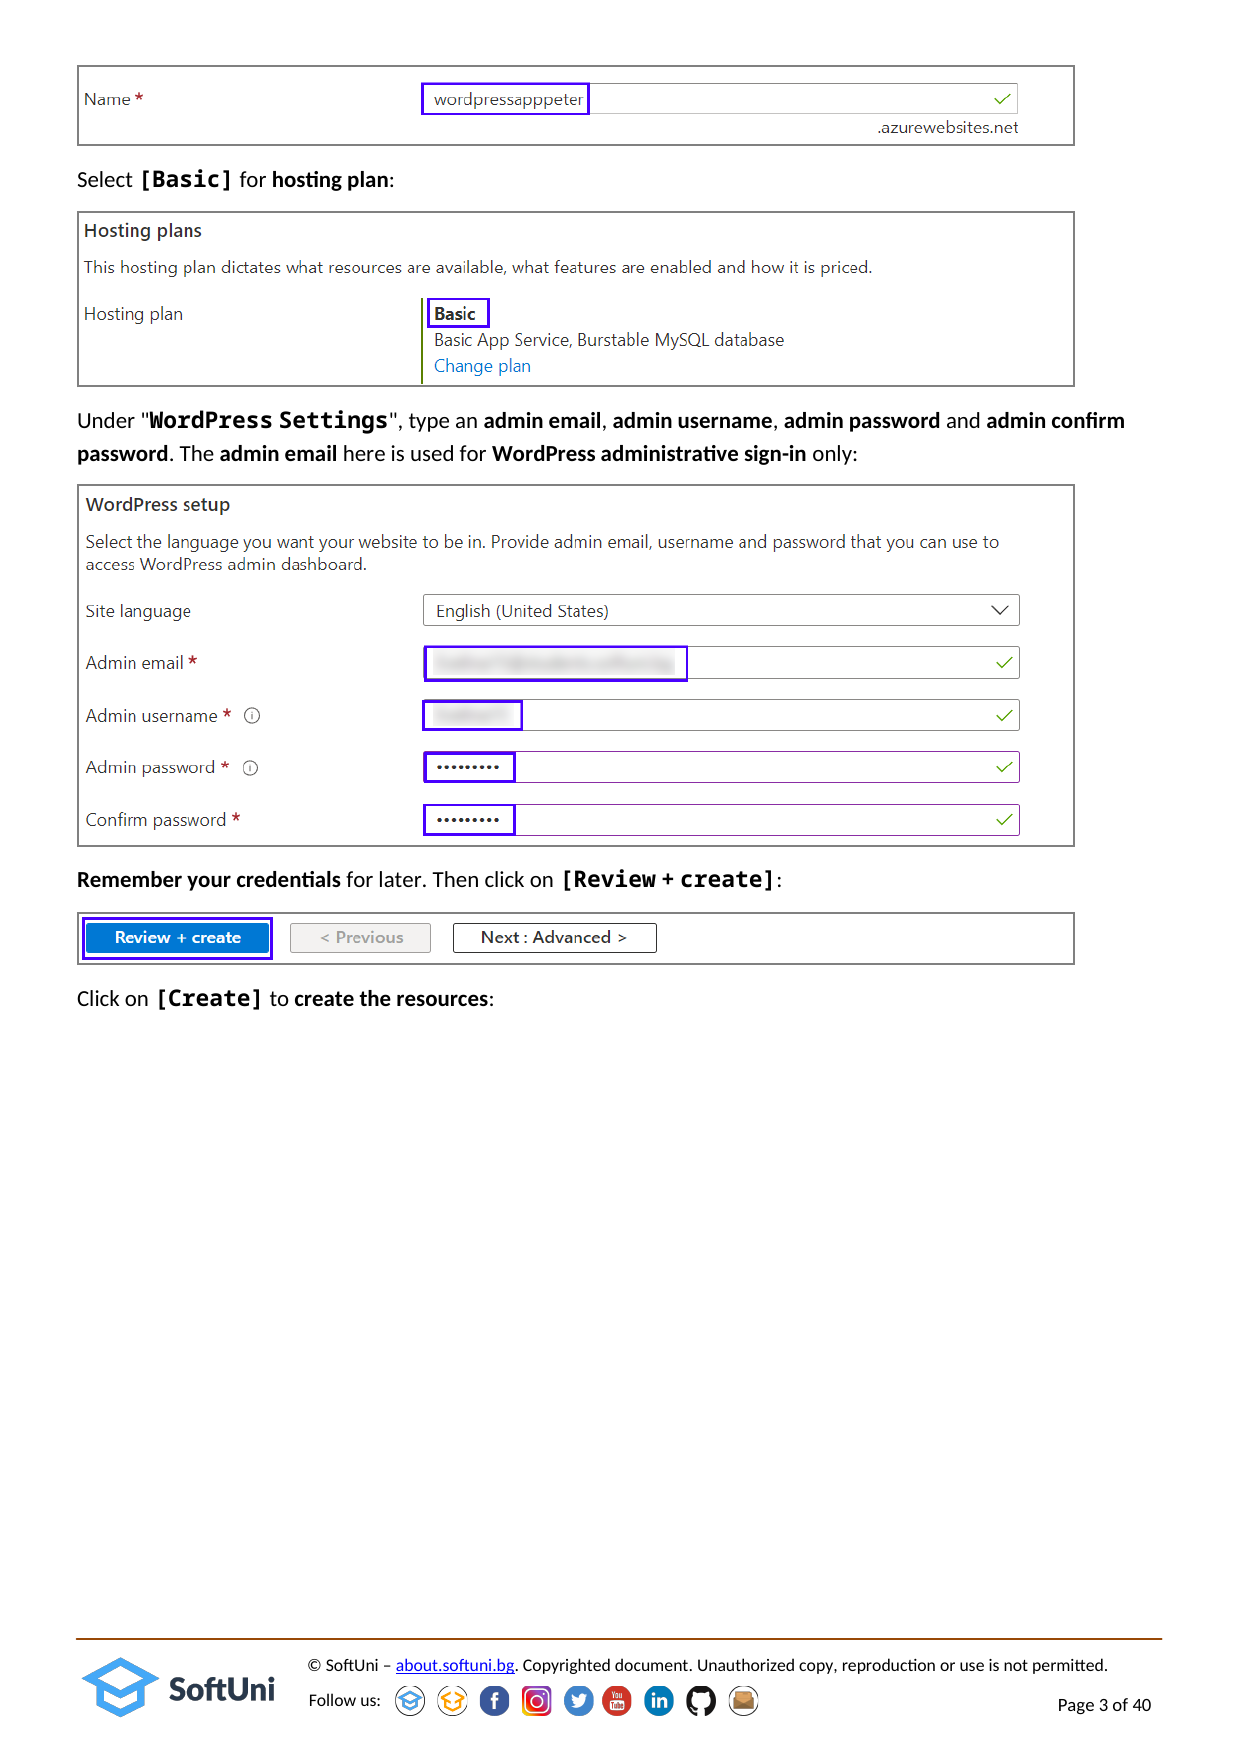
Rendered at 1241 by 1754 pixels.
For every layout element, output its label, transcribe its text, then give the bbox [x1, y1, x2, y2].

picture [665, 1707, 674, 1716]
picture [644, 1686, 651, 1694]
picture [79, 67, 1073, 144]
picture [667, 1686, 674, 1694]
picture [79, 213, 1073, 385]
picture [437, 1686, 468, 1716]
picture [395, 1686, 425, 1716]
picture [79, 486, 1073, 845]
text Click on [Create] to create the resources: [77, 982, 1163, 1013]
picture [602, 1686, 632, 1716]
text Remember your credentials for later. Then click on [Review + create]: [77, 863, 1163, 895]
picture [644, 1707, 653, 1716]
picture [479, 1686, 510, 1716]
picture [686, 1686, 716, 1716]
picture [522, 1686, 552, 1716]
picture [75, 1651, 281, 1723]
text Under "WordPress Settings", type an admin email, admin username, admin password and admin confirm password. The admin email here is used for WordPress administrative sign-in only: [77, 404, 1163, 468]
picture [728, 1686, 759, 1716]
picture [564, 1686, 594, 1716]
picture [658, 1698, 667, 1707]
picture [79, 914, 1073, 963]
text Select [Basic] for hosting plan: [77, 163, 1163, 194]
